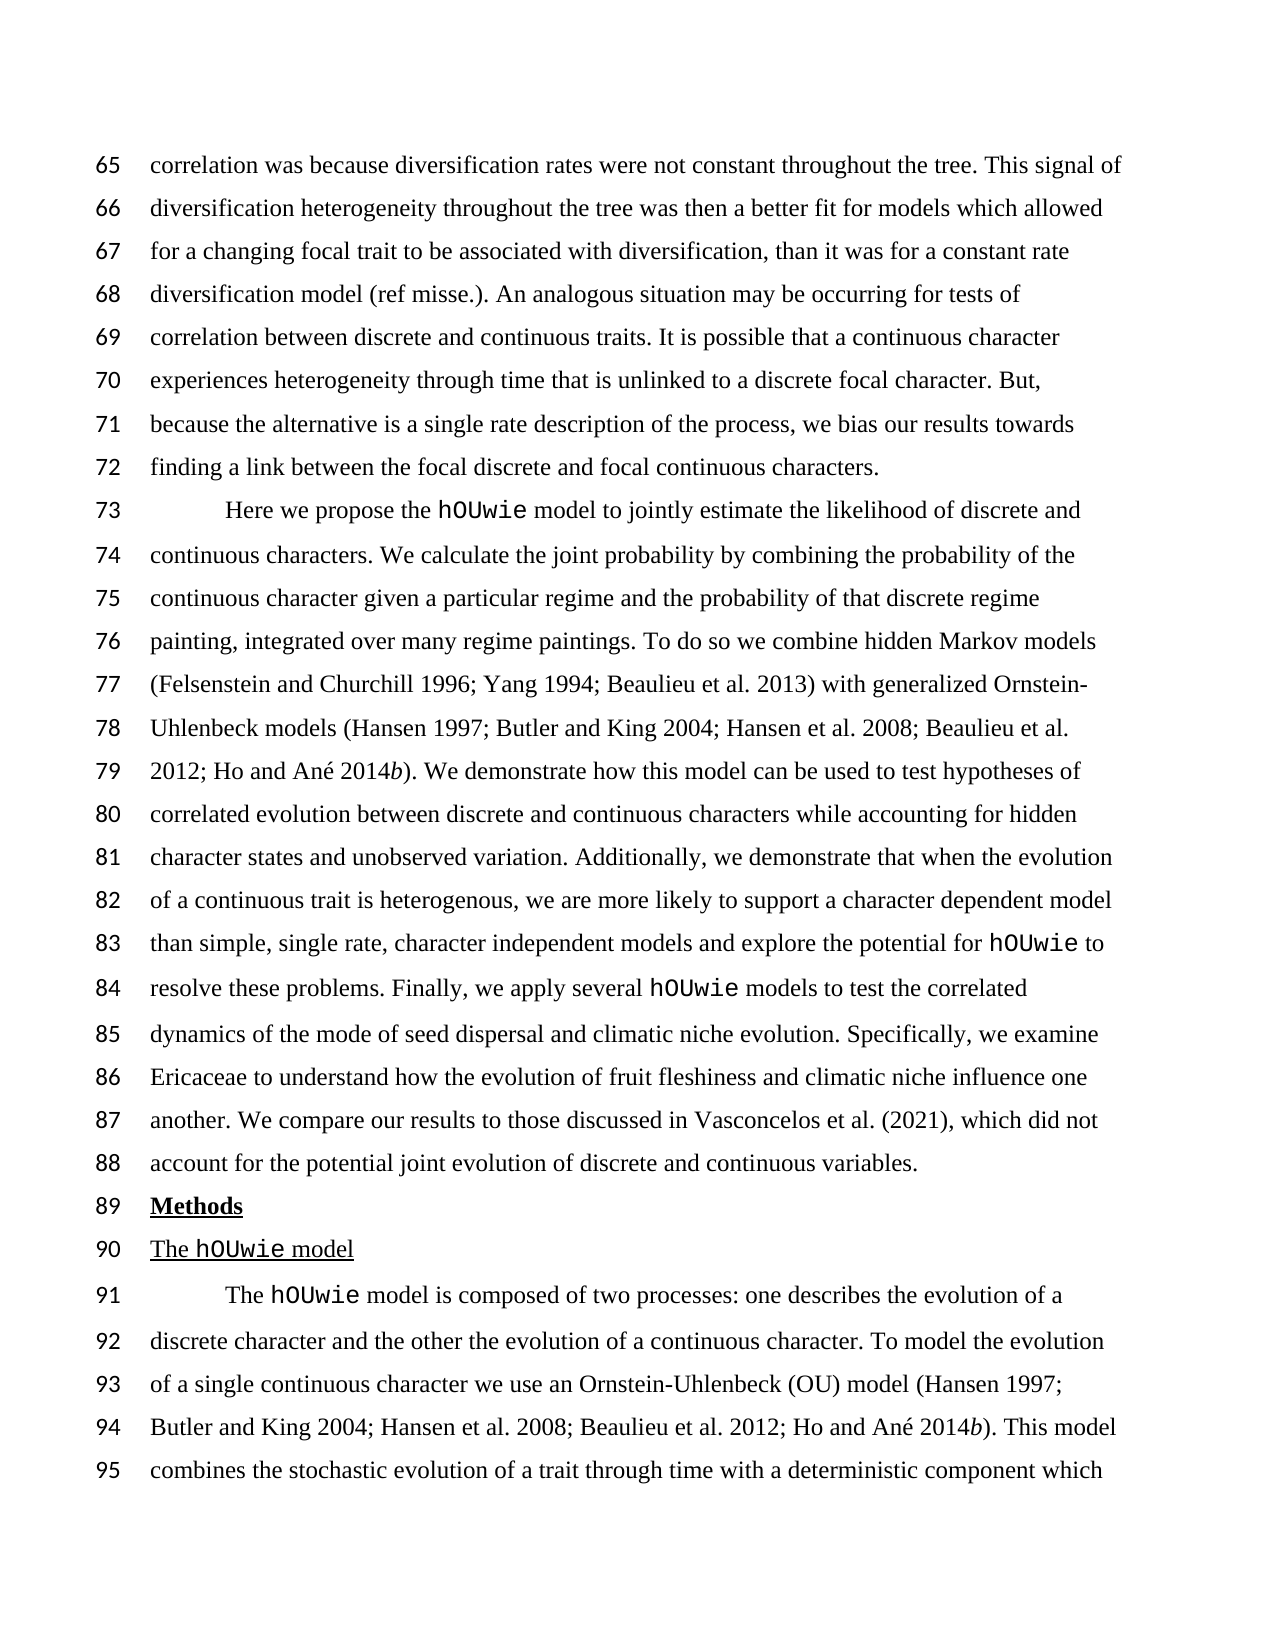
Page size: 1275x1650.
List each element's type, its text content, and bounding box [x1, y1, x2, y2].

text Methods [150, 1191, 1125, 1220]
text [150, 150, 1125, 481]
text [150, 1281, 1125, 1484]
text The hOUwie model [150, 1234, 1125, 1265]
text Here we propose the hOUwie model to jointly estimate the likelihood of discrete and continuous characters. We calculate the joint probability by combining the probability of the continuous character given a particular regime and the probability of that discrete regime painting, integrated over many regime paintings. To do so we combine hidden Markov models (Felsenstein and Churchill 1996; Yang 1994; Beaulieu et al. 2013) with generalized Ornstein-Uhlenbeck models (Hansen 1997; Butler and King 2004; Hansen et al. 2008; Beaulieu et al. 2012; Ho and Ané 2014b). We demonstrate how this model can be used to test hypotheses of correlated evolution between discrete and continuous characters while accounting for hidden character states and unobserved variation. Additionally, we demonstrate that when the evolution of a continuous trait is heterogenous, we are more likely to support a character dependent model than simple, single rate, character independent models and explore the potential for hOUwie to resolve these problems. Finally, we apply several hOUwie models to test the correlated dynamics of the mode of seed dispersal and climatic niche evolution. Specifically, we examine Ericaceae to understand how the evolution of fruit fleshiness and climatic niche influence one another. We compare our results to those discussed in Vasconcelos et al. (2021), which did not account for the potential joint evolution of discrete and continuous variables. [150, 495, 1125, 1177]
